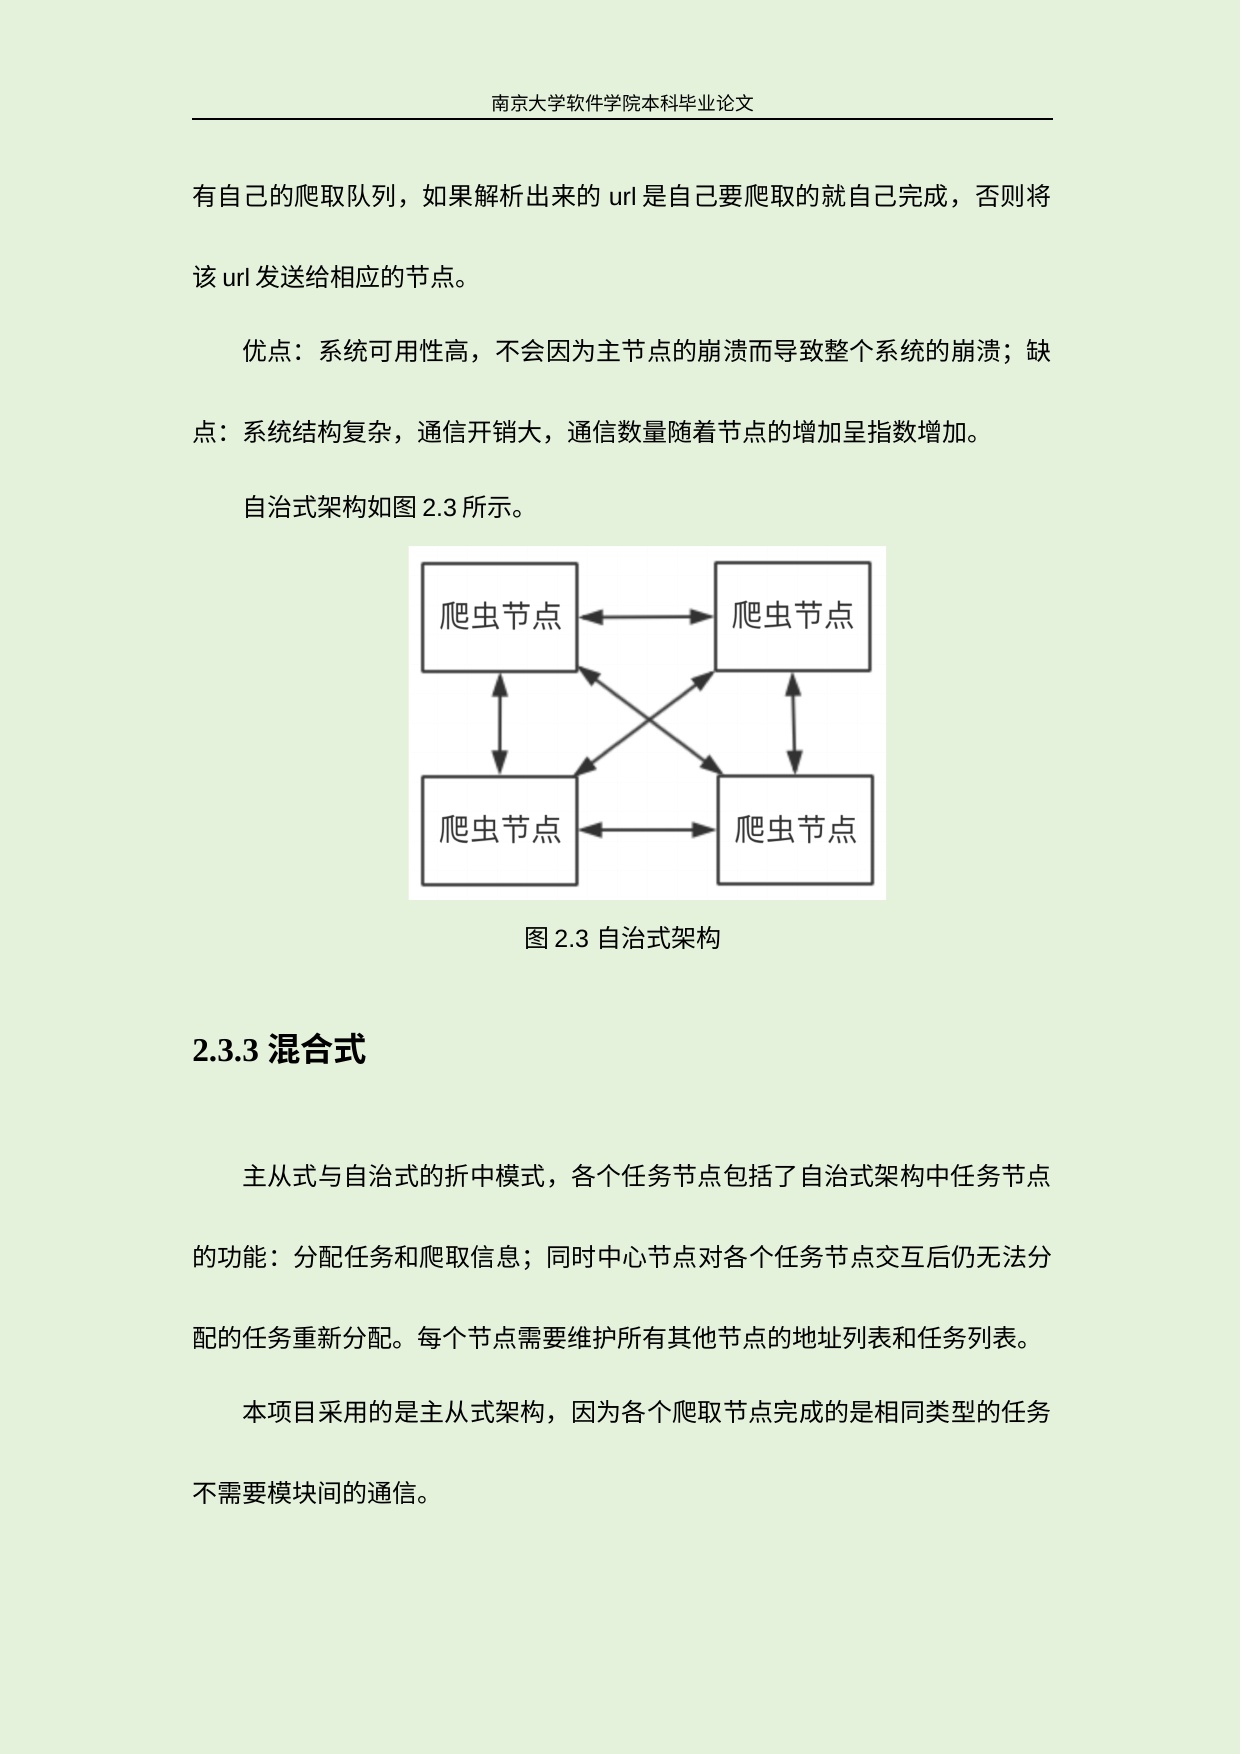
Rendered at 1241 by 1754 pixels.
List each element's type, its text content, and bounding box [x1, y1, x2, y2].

text 优点：系统可用性高，不会因为主节点的崩溃而导致整个系统的崩溃；缺点：系统结构复杂，通信开销大，通信数量随着节点的增加呈指数增加。 [192, 317, 1053, 463]
subtitle 2.3.3 混合式 [192, 1014, 1053, 1079]
text 图2.3 自治式架构 [192, 904, 1053, 969]
text 主从式与自治式的折中模式，各个任务节点包括了自治式架构中任务节点的功能：分配任务和爬取信息；同时中心节点对各个任务节点交互后仍无法分配的任务重新分配。每个节点需要维护所有其他节点的地址列表和任务列表。 [192, 1142, 1053, 1369]
text 自治式架构如图2.3所示。 [192, 473, 1053, 538]
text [192, 162, 1053, 308]
picture [408, 546, 887, 900]
text 本项目采用的是主从式架构，因为各个爬取节点完成的是相同类型的任务，不需要模块间的通信。 [192, 1378, 1053, 1524]
